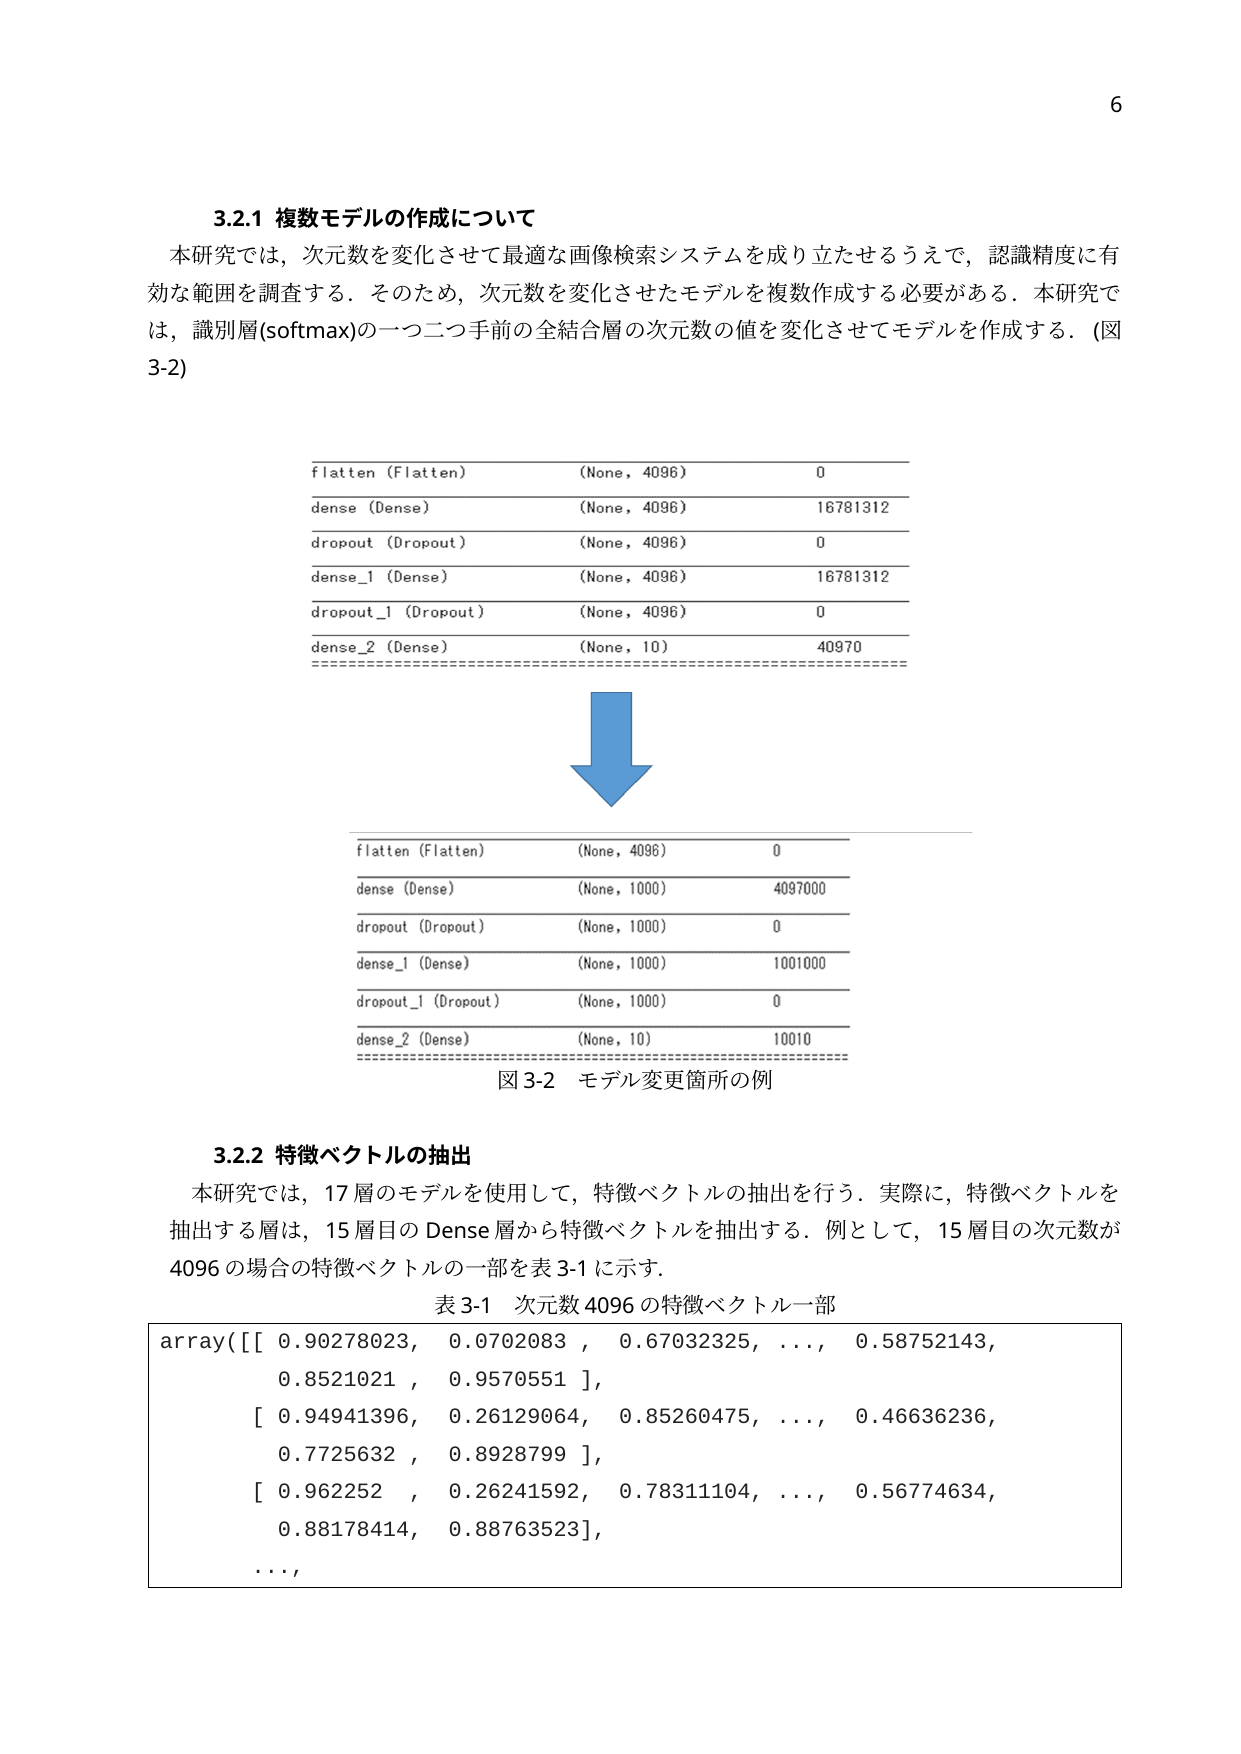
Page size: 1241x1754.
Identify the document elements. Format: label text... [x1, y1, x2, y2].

text 本研究では，次元数を変化させて最適な画像検索システムを成り立たせるうえで，認識精度に有効な範囲を調査する．そのため，次元数を変化させたモデルを複数作成する必要がある．本研究では，識別層(softmax)の一つ二つ手前の全結合層の次元数の値を変化させてモデルを作成する．(図3-2) [148, 236, 1122, 386]
picture [297, 460, 973, 1061]
text 表3-1 次元数4096の特徴ベクトル一部 [148, 1286, 1122, 1323]
subtitle 特徴ベクトルの抽出 [169, 1136, 1100, 1173]
text 図3-2 モデル変更箇所の例 [148, 1061, 1122, 1098]
text 本研究では，17層のモデルを使用して，特徴ベクトルの抽出を行う．実際に，特徴ベクトルを抽出する層は，15層目のDense層から特徴ベクトルを抽出する．例として，15層目の次元数が4096の場合の特徴ベクトルの一部を表3-1に示す． [169, 1173, 1122, 1286]
subtitle 複数モデルの作成について [169, 198, 1100, 236]
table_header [149, 1324, 1121, 1587]
